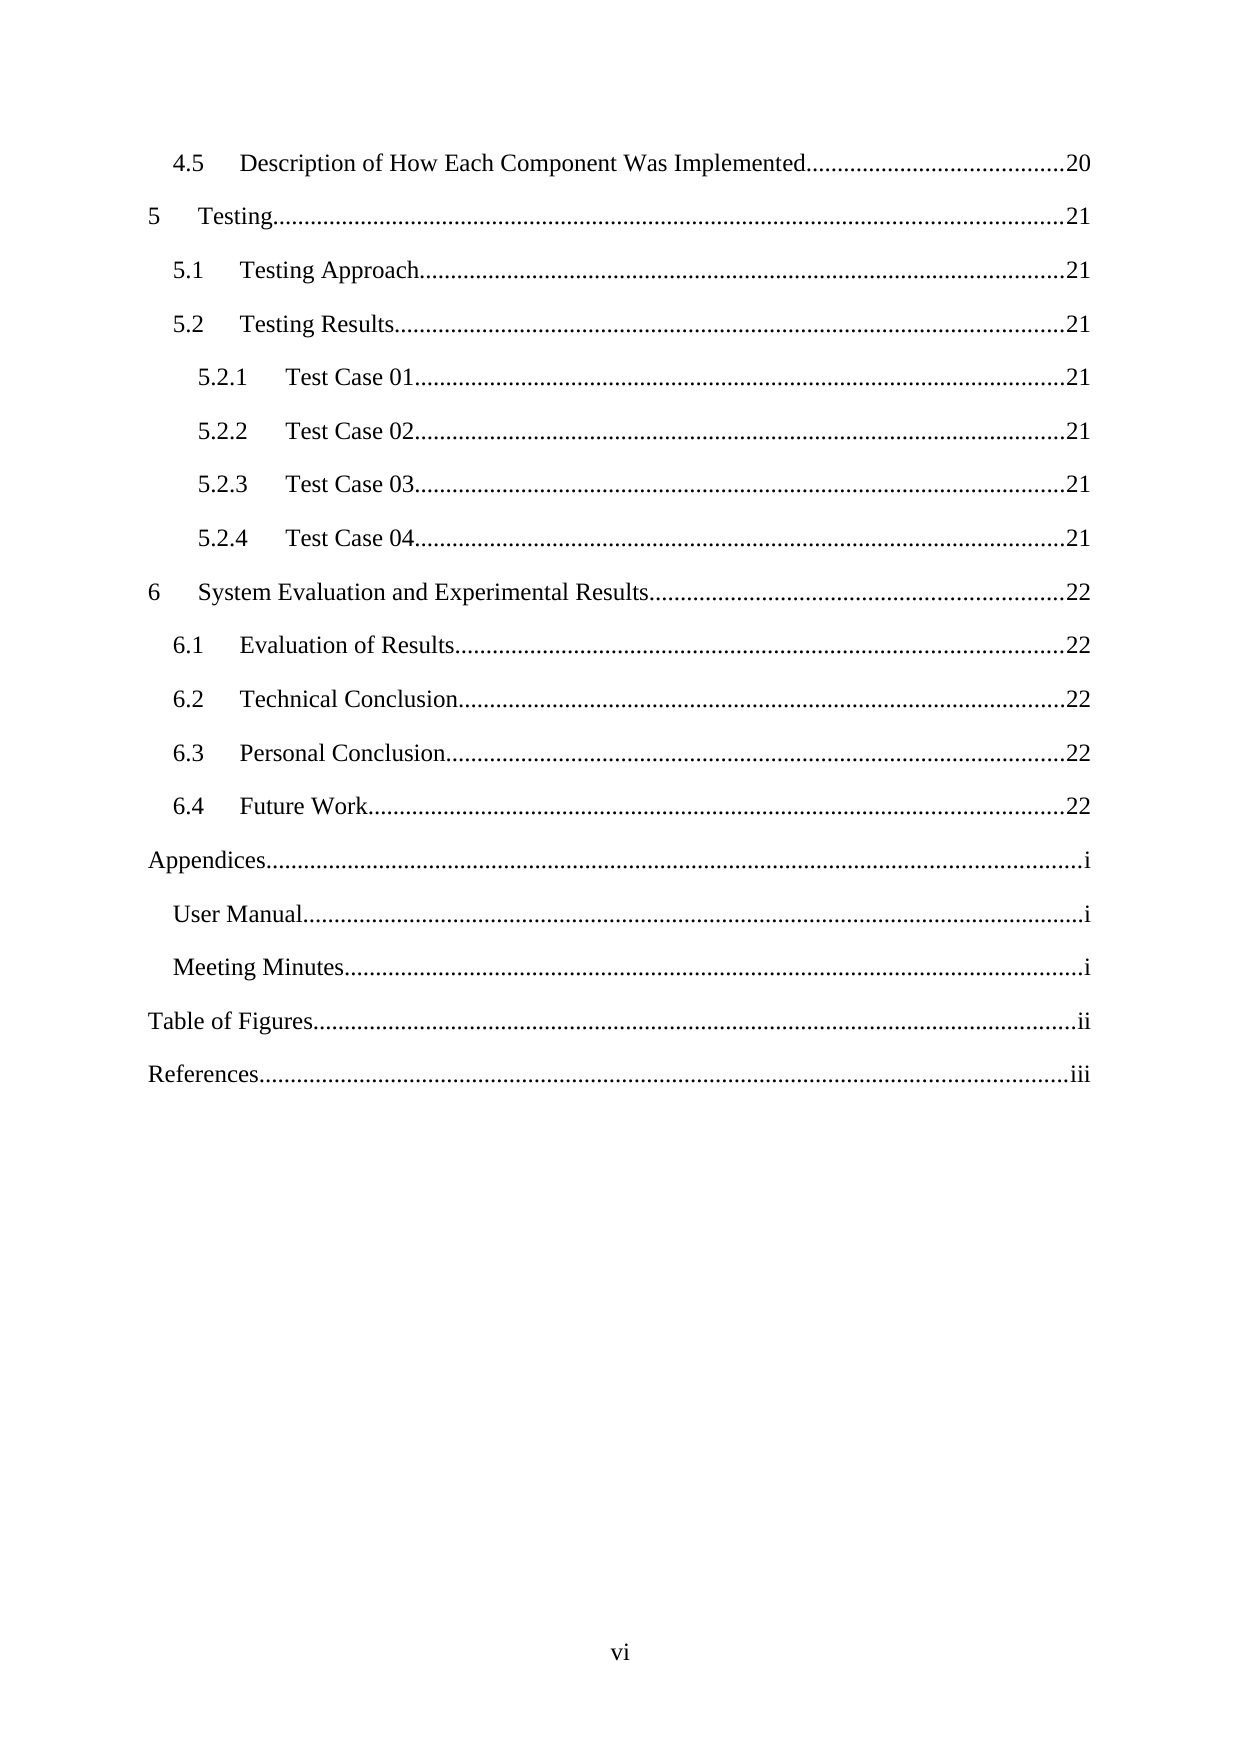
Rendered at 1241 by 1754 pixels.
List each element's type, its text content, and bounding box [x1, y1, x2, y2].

text 5 Testing 21 [148, 201, 1092, 230]
text User Manual i [173, 899, 1092, 927]
text References iii [148, 1059, 1092, 1088]
text 6.2 Technical Conclusion 22 [173, 684, 1092, 713]
text 5.2.3 Test Case 03 21 [198, 469, 1092, 498]
text 5.2.2 Test Case 02 21 [198, 416, 1092, 445]
text 4.5 Description of How Each Component Was Implemented 20 [173, 148, 1092, 176]
text 5.2.4 Test Case 04 21 [198, 523, 1092, 552]
text 5.2.1 Test Case 01 21 [198, 362, 1092, 391]
text Appendices i [148, 845, 1092, 874]
text 6.1 Evaluation of Results 22 [173, 631, 1092, 659]
text 6.4 Future Work 22 [173, 791, 1092, 820]
text 5.2 Testing Results 21 [173, 309, 1092, 337]
text 6 System Evaluation and Experimental Results 22 [148, 577, 1092, 606]
text 6.3 Personal Conclusion 22 [173, 738, 1092, 767]
text 5.1 Testing Approach 21 [173, 255, 1092, 284]
text Table of Figures ii [148, 1006, 1092, 1034]
text Meeting Minutes i [173, 952, 1092, 981]
